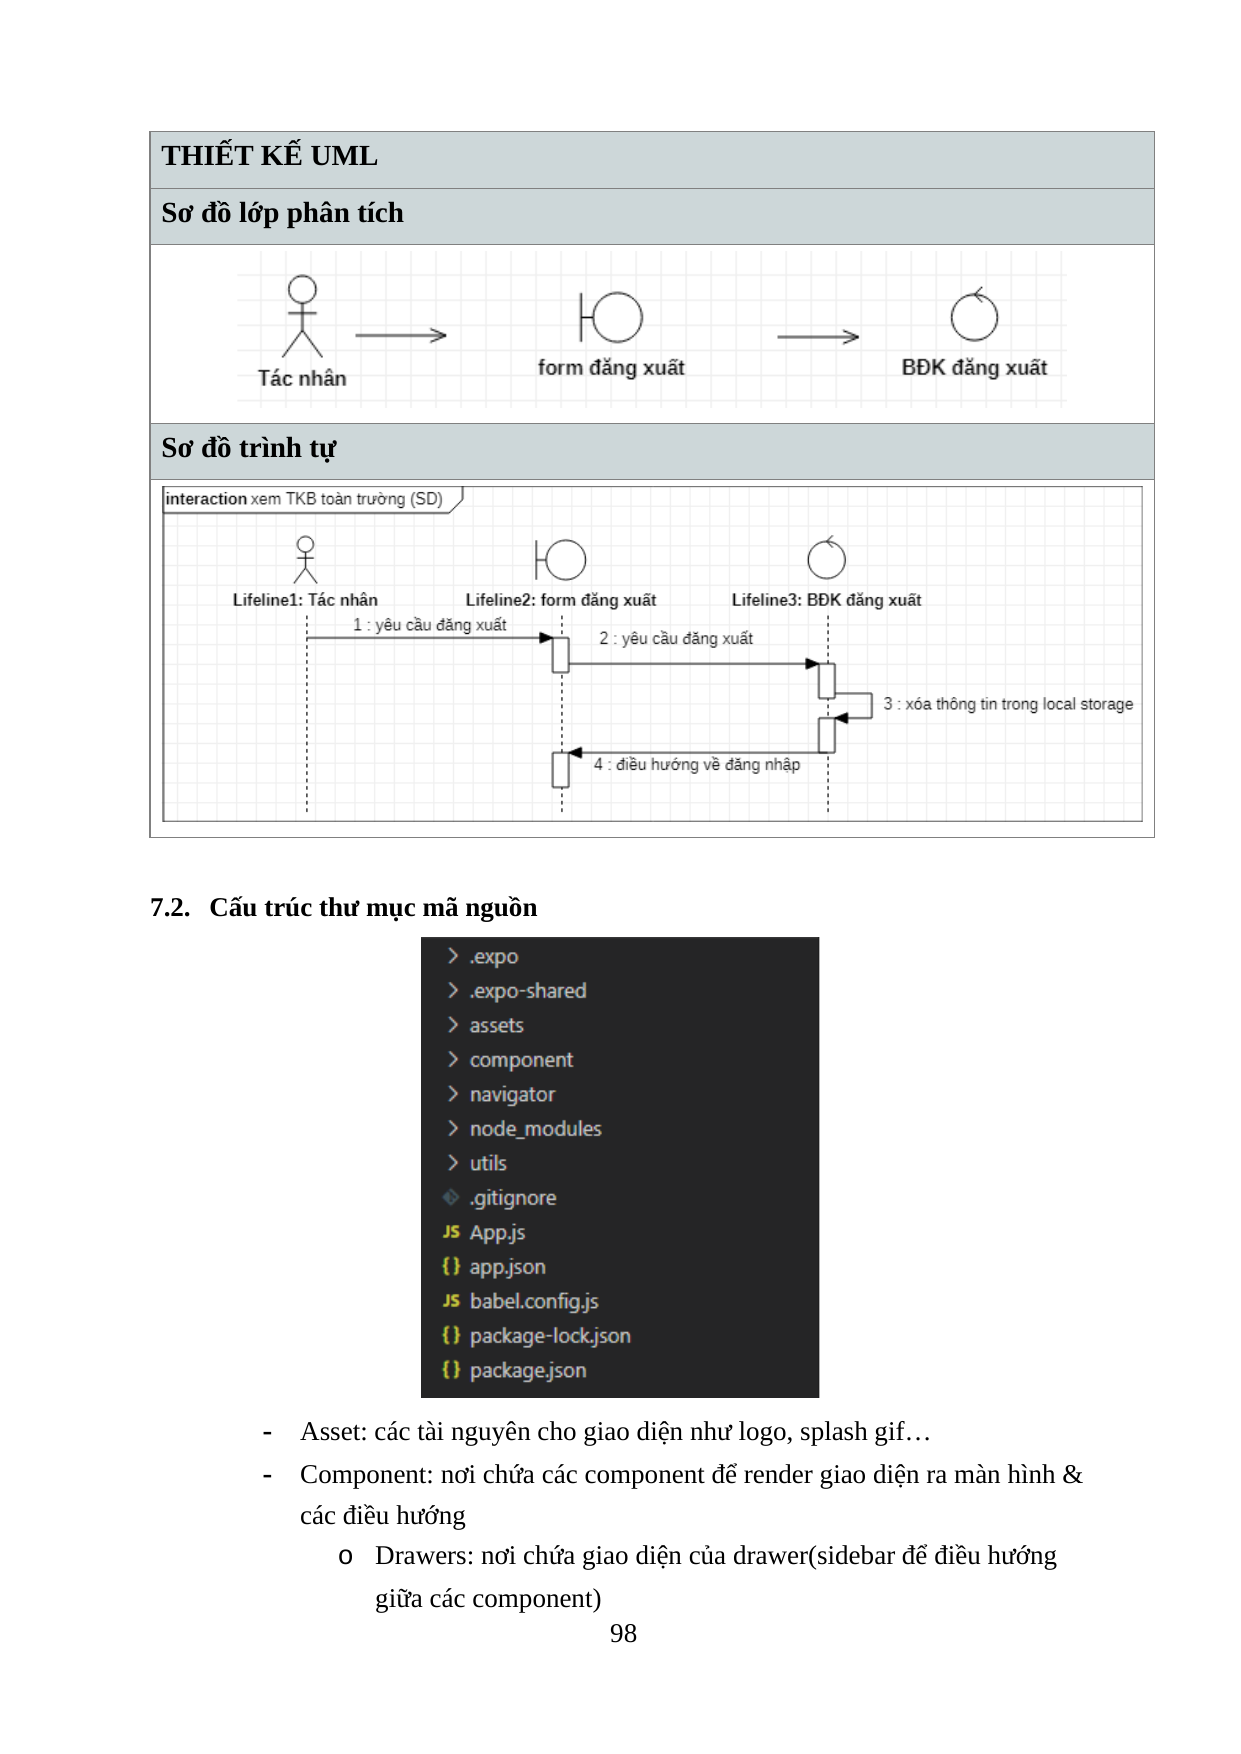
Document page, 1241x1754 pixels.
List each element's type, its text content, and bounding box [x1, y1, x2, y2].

subtitle Cấu trúc thư mục mã nguồn [150, 891, 1090, 922]
list Drawers: nơi chứa giao diện của drawer(sidebar để điều hướng giữa các component) [337, 1539, 1090, 1613]
table_cell [151, 245, 1154, 423]
table_cell Sơ đồ trình tự [151, 424, 1154, 479]
table_cell Sơ đồ lớp phân tích [151, 189, 1154, 244]
table_cell [151, 480, 1154, 837]
list Asset: các tài nguyên cho giao diện như logo, splash gif… [262, 1413, 1090, 1446]
picture [237, 251, 1067, 408]
picture [421, 937, 820, 1398]
table_cell THIẾT KẾ UML [151, 132, 1154, 188]
picture [161, 486, 1143, 822]
list Component: nơi chứa các component để render giao diện ra màn hình & các điều hướng [262, 1456, 1090, 1530]
